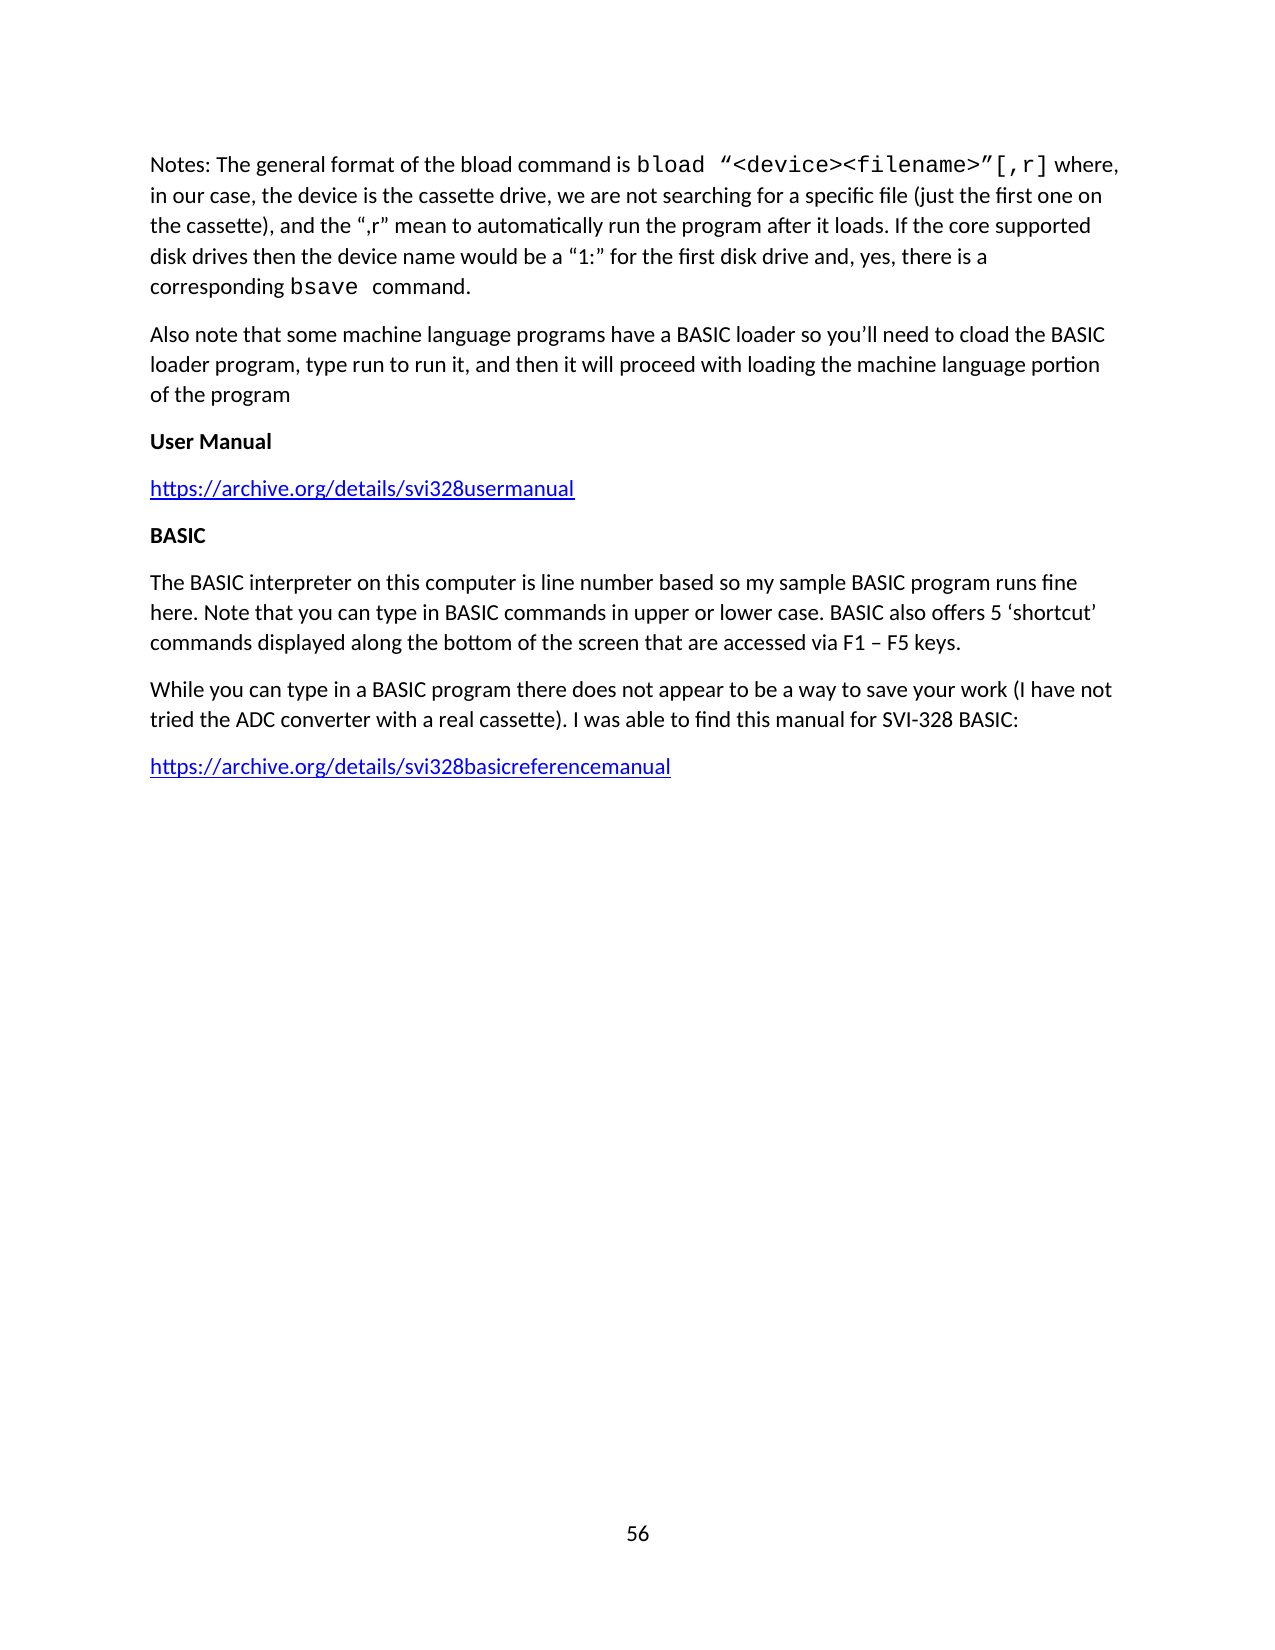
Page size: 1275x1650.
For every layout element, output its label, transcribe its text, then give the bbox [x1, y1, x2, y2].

text https://archive.org/details/svi328usermanual [150, 474, 1125, 502]
text User Manual [150, 427, 1125, 455]
text The BASIC interpreter on this computer is line number based so my sample BASIC program runs fine here. Note that you can type in BASIC commands in upper or lower case. BASIC also offers 5 ‘shortcut’ commands displayed along the bottom of the screen that are accessed via F1 – F5 keys. [150, 568, 1125, 656]
text Also note that some machine language programs have a BASIC loader so you’ll need to cload the BASIC loader program, type run to run it, and then it will proceed with loading the machine language portion of the program [150, 320, 1125, 408]
text https://archive.org/details/svi328basicreferencemanual [150, 752, 1125, 780]
text While you can type in a BASIC program there does not appear to be a way to save your work (I have not tried the ADC converter with a real cassette). I was able to find this manual for SVI-328 BASIC: [150, 675, 1125, 733]
text BASIC [150, 521, 1125, 549]
text Notes: The general format of the bload command is bload “<device><filename>”[,r] where, in our case, the device is the cassette drive, we are not searching for a specific file (just the first one on the cassette), and the “,r” mean to automatically run the program after it loads. If the core supported disk drives then the device name would be a “1:” for the first disk drive and, yes, there is a corresponding bsave command. [150, 150, 1125, 301]
